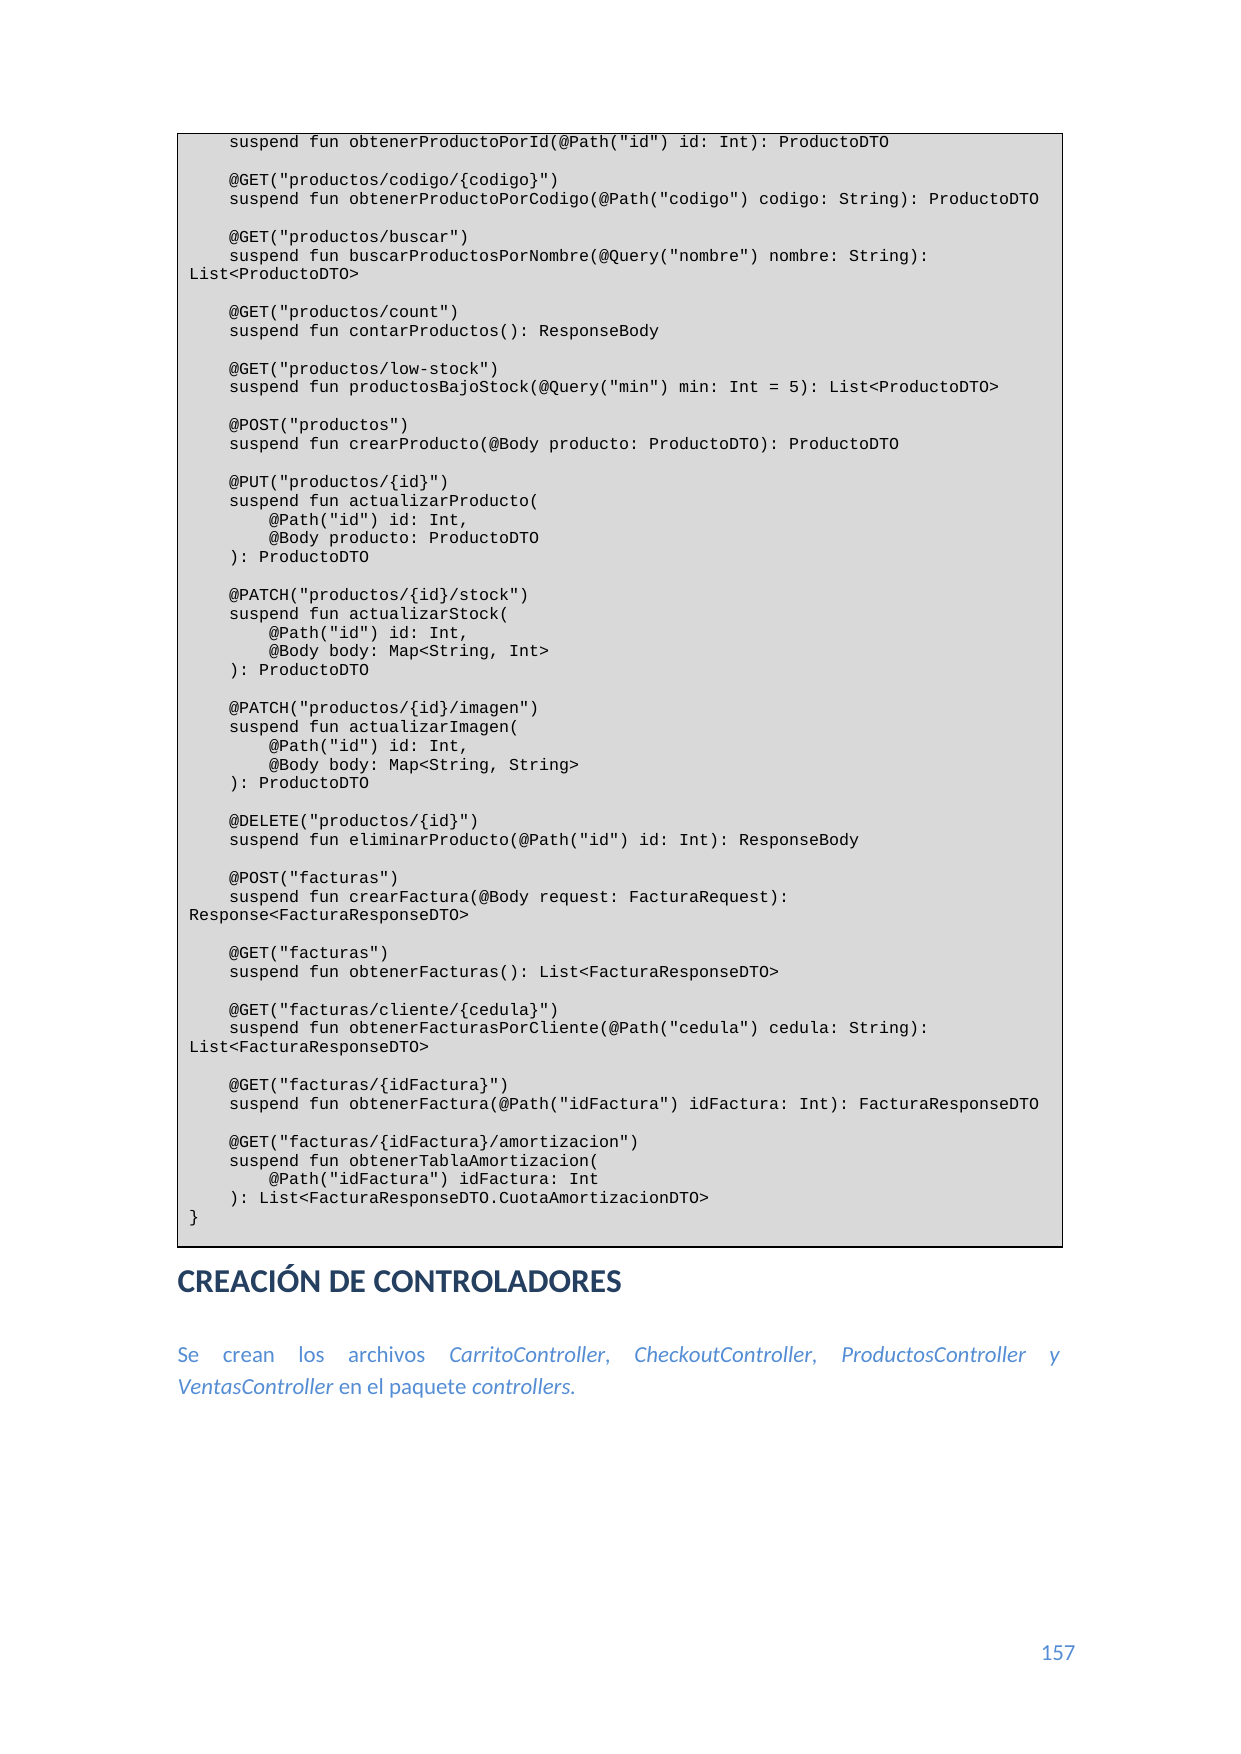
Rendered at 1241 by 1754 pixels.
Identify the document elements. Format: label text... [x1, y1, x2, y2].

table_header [178, 134, 1062, 1246]
text CREACIÓN DE CONTROLADORES [177, 1260, 1063, 1301]
text Se crean los archivos CarritoController, CheckoutController, ProductosController y VentasController en el paquete controllers. [177, 1340, 1063, 1400]
